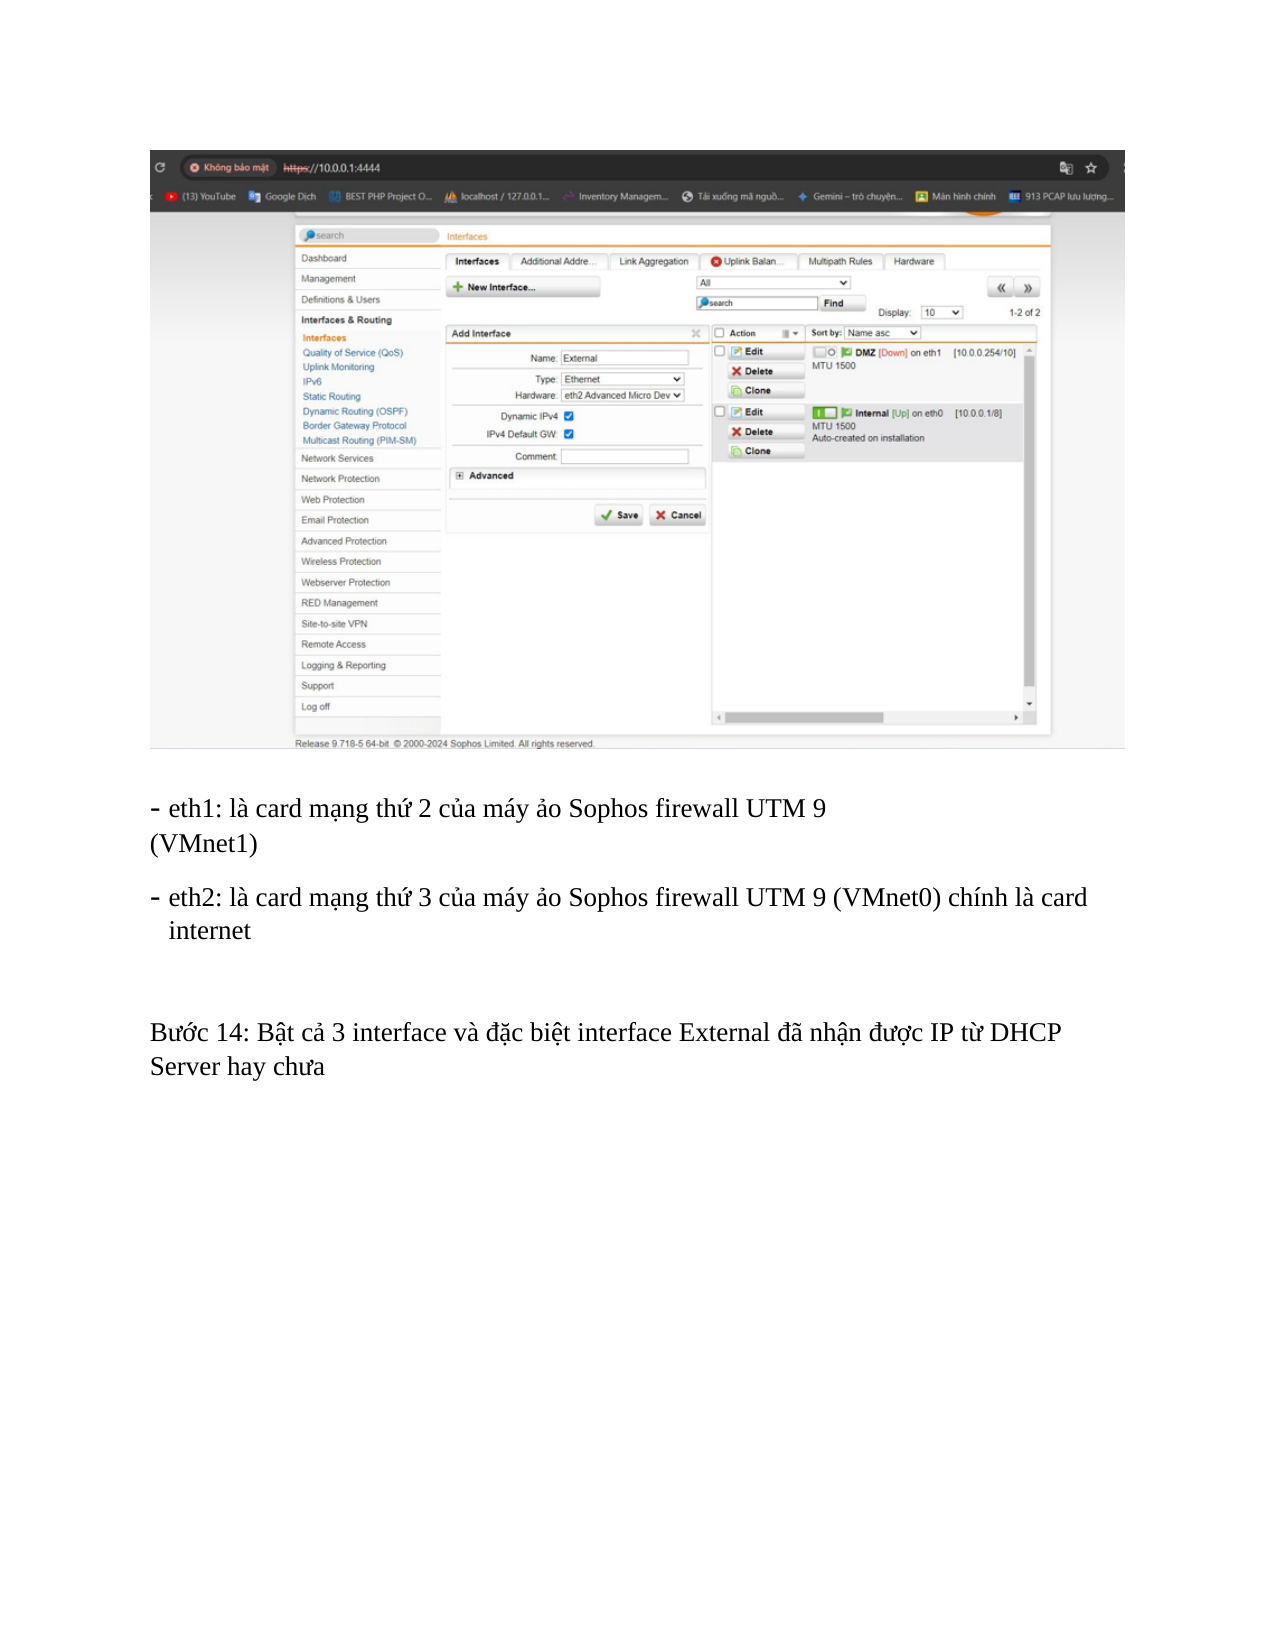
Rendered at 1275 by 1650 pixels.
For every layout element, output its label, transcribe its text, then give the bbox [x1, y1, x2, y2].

text Bước 14: Bật cả 3 interface và đặc biệt interface External đã nhận được IP từ DHCP Server hay chưa [149, 1016, 1125, 1081]
list eth1: là card mạng thứ 2 của máy ảo Sophos firewall UTM 9 [150, 788, 1125, 824]
picture [150, 150, 1125, 749]
list eth2: là card mạng thứ 3 của máy ảo Sophos firewall UTM 9 (VMnet0) chính là card internet [150, 877, 1125, 945]
text (VMnet1) [149, 827, 1125, 858]
